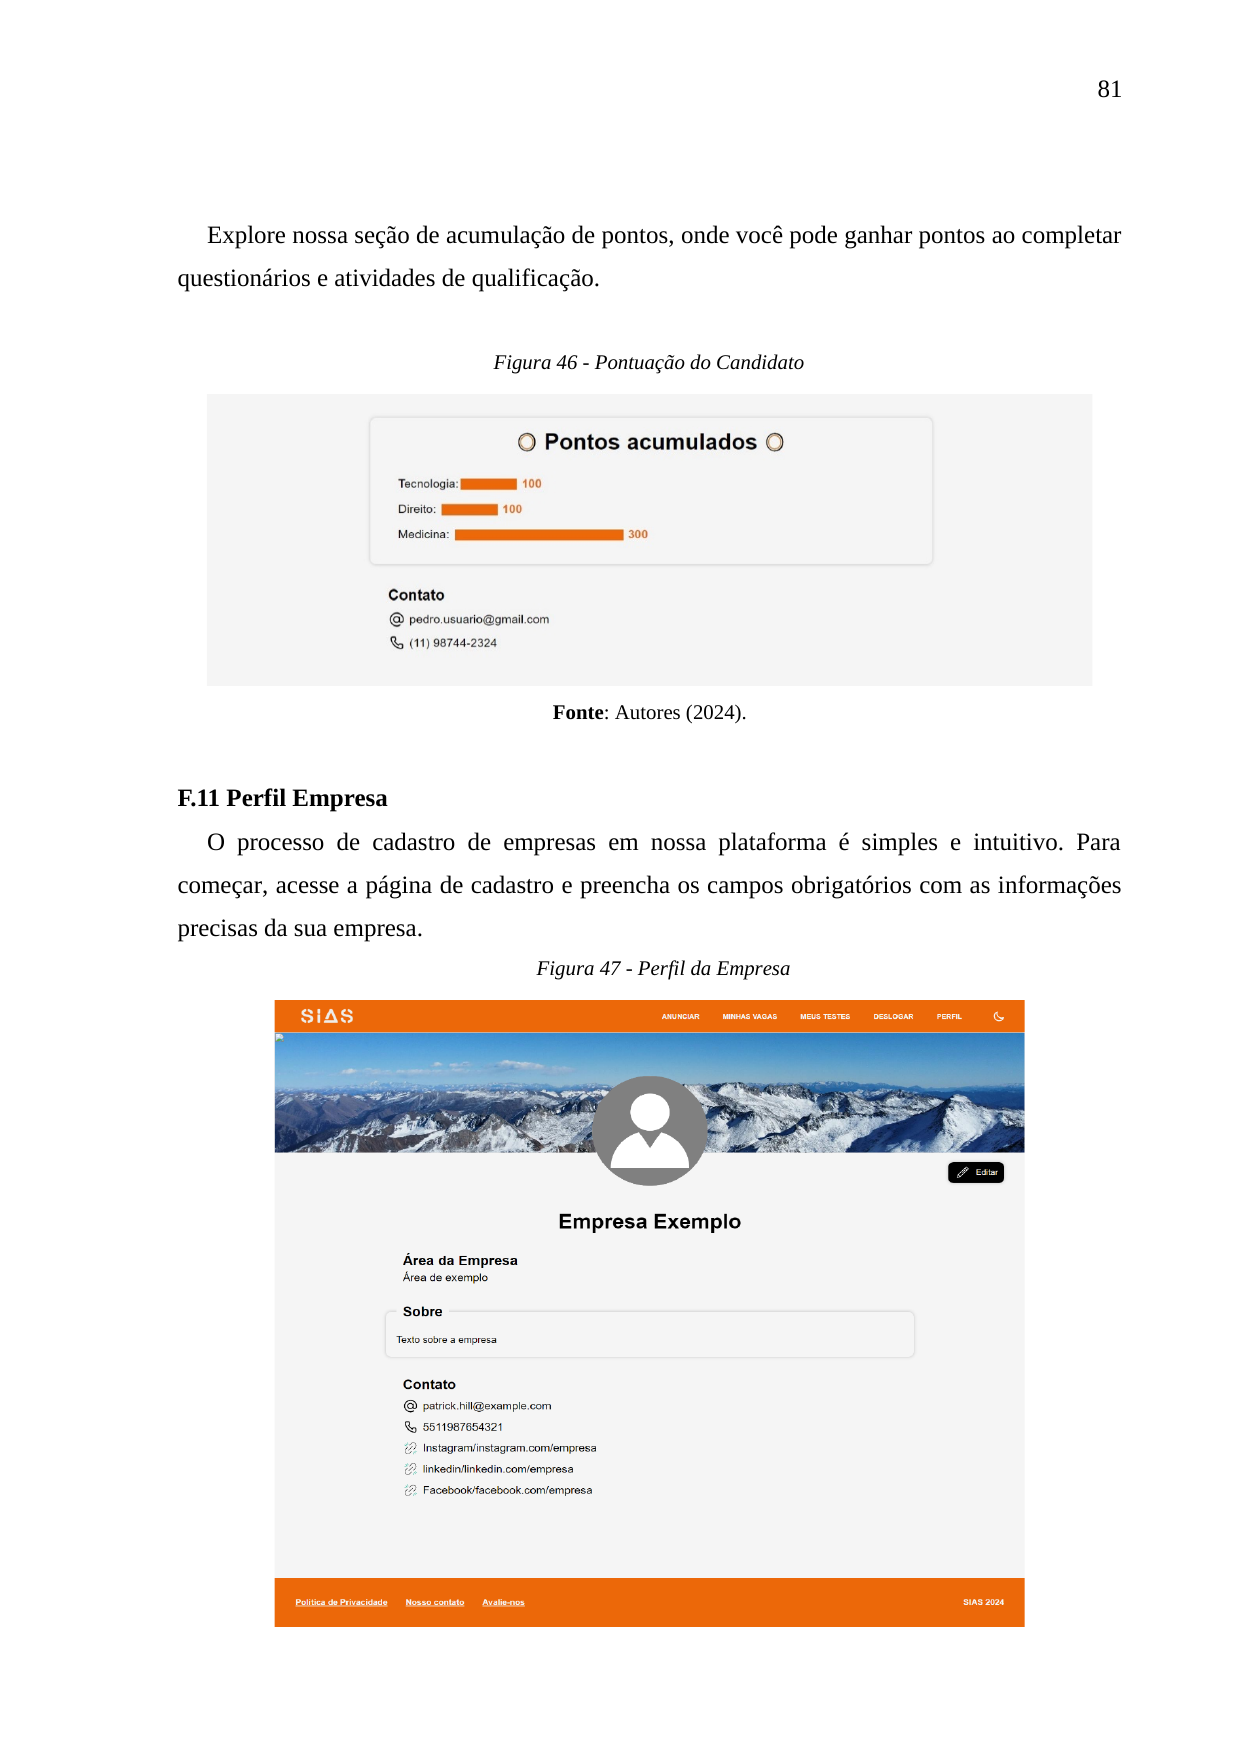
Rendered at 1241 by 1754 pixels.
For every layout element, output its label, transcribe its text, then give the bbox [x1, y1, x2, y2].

picture [206, 394, 1093, 686]
text Fonte: Autores (2024). [177, 700, 1122, 724]
picture [274, 1000, 1025, 1627]
text Explore nossa seção de acumulação de pontos, onde você pode ganhar pontos ao completar questionários e atividades de qualificação. [177, 220, 1122, 292]
text Figura 47 - Perfil da Empresa [177, 956, 1122, 980]
text Figura 46 - Pontuação do Candidato [177, 350, 1122, 374]
subtitle F.11 Perfil Empresa [177, 783, 1122, 812]
text O processo de cadastro de empresas em nossa plataforma é simples e intuitivo. Para começar, acesse a página de cadastro e preencha os campos obrigatórios com as informações precisas da sua empresa. [177, 827, 1122, 942]
